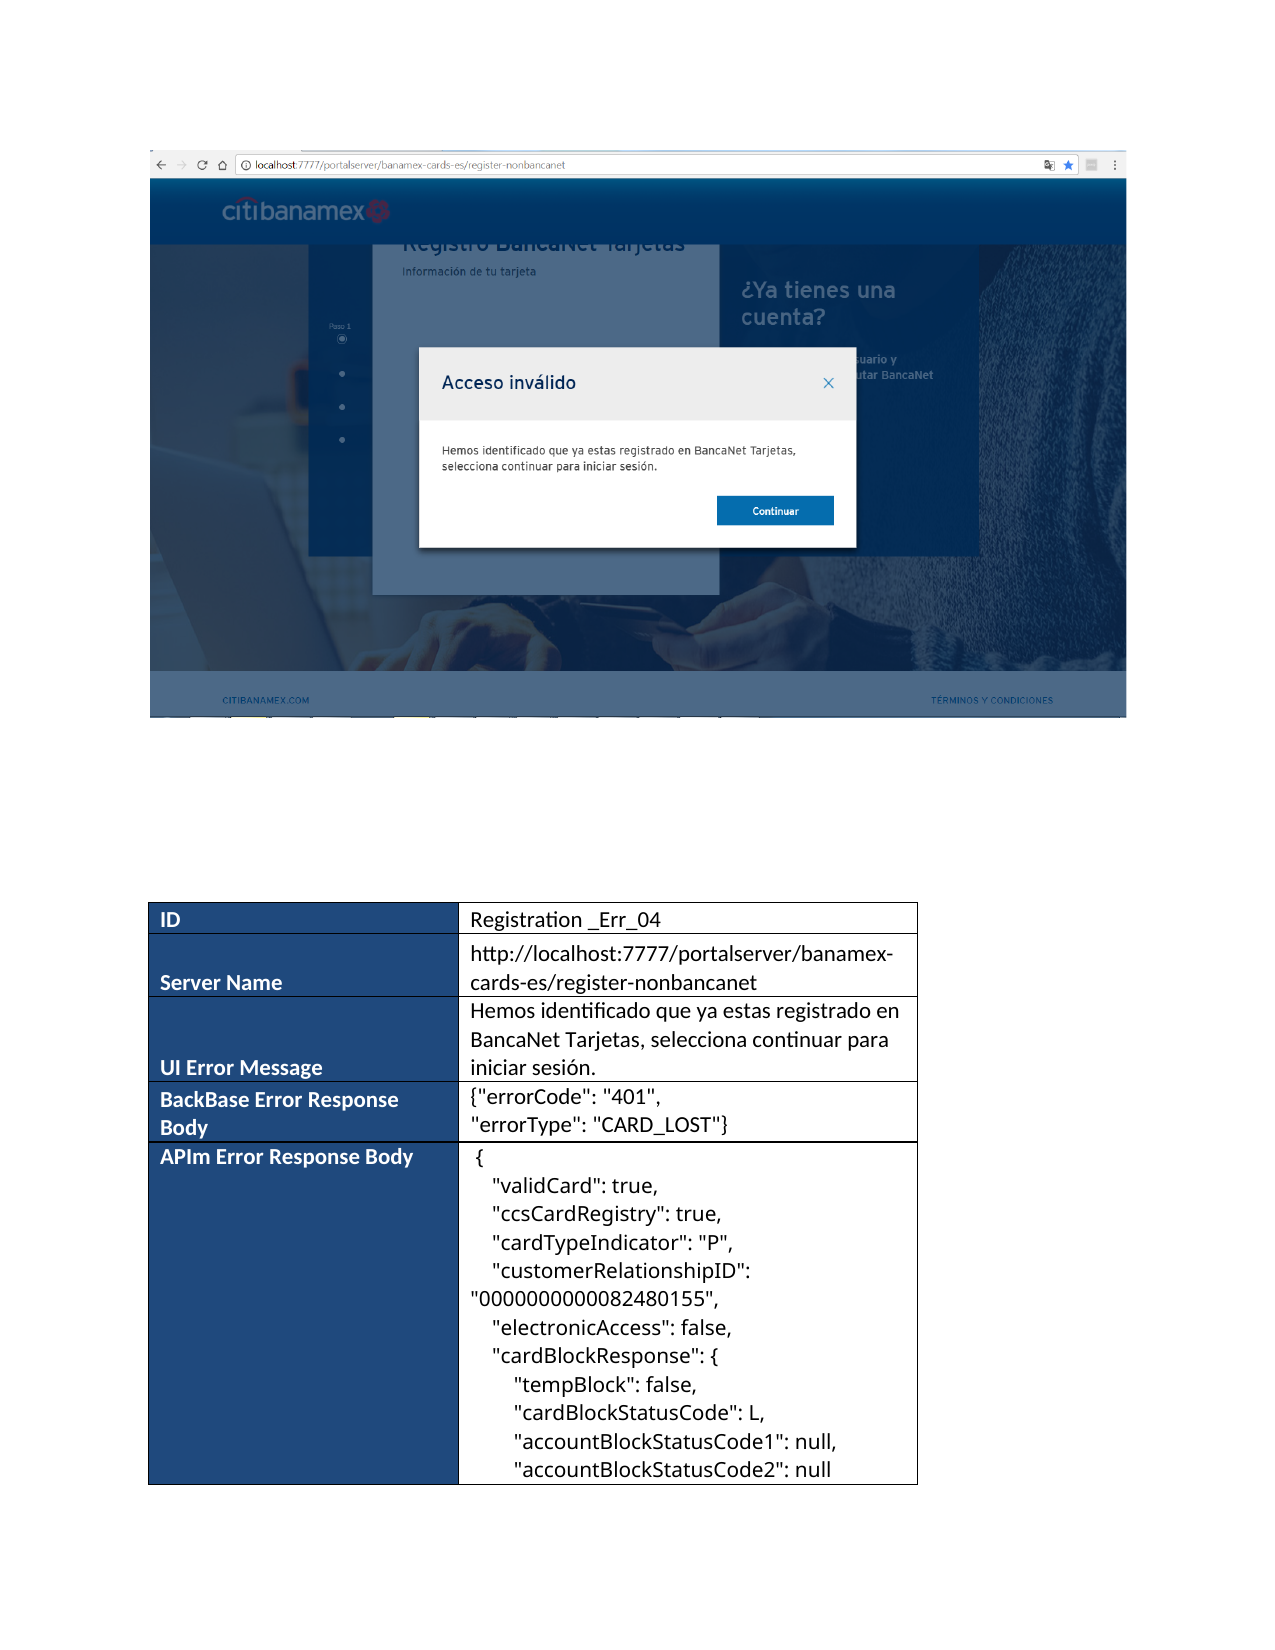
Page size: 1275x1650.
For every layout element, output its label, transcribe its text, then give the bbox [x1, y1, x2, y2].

table_cell Hemos identificado que ya estas registrado en BancaNet Tarjetas, selecciona continuar para iniciar sesión. [459, 997, 917, 1081]
table_cell UI Error Message [149, 997, 458, 1081]
picture [150, 150, 1127, 718]
table_header ID [149, 903, 458, 933]
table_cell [459, 1143, 917, 1484]
table_cell Server Name [149, 934, 458, 996]
table_header Registration _Err_04 [459, 903, 917, 933]
table_cell http://localhost:7777/portalserver/banamex-cards-es/register-nonbancanet [459, 934, 917, 996]
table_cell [149, 1143, 458, 1484]
table_cell BackBase Error Response Body [149, 1082, 458, 1141]
table_cell {"errorCode": "401", "errorType": "CARD_LOST"} [459, 1082, 917, 1141]
